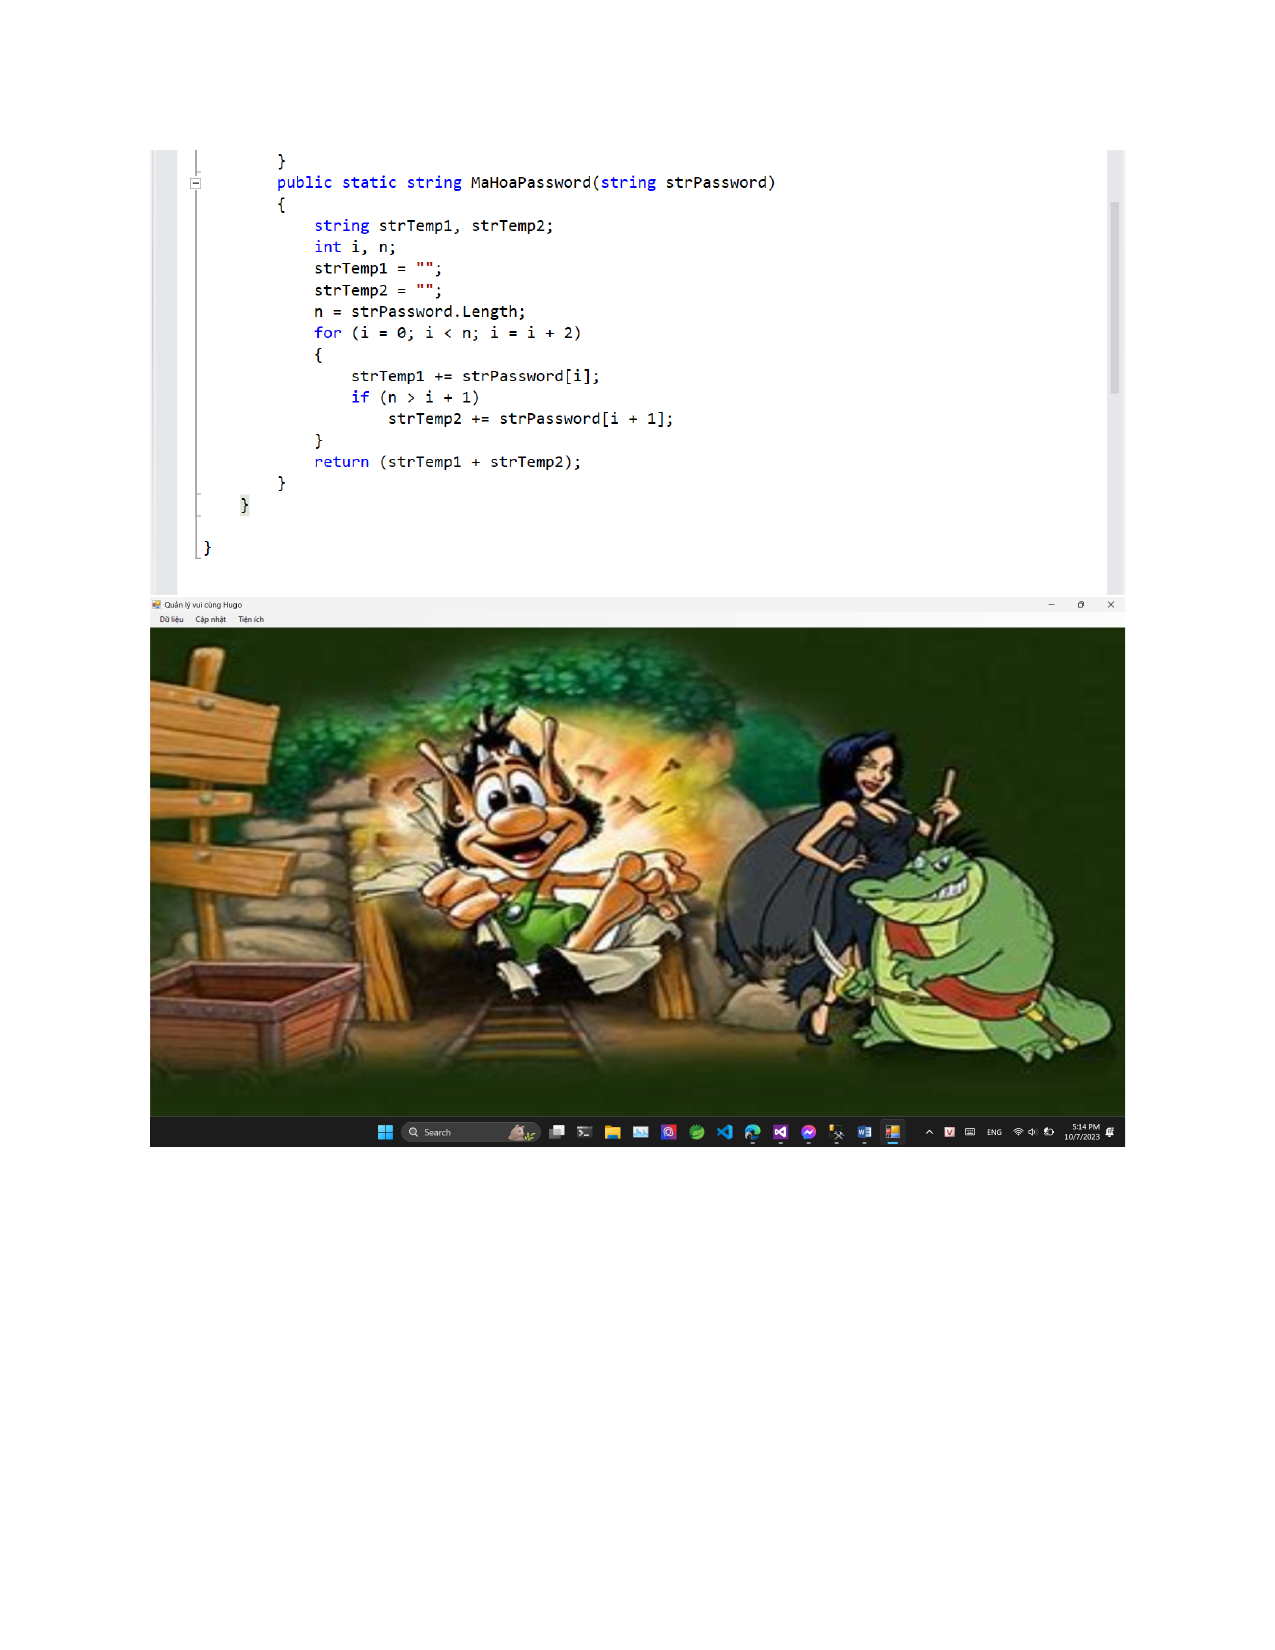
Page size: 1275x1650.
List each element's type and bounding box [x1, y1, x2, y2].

picture [150, 597, 1125, 1147]
picture [150, 150, 1125, 595]
